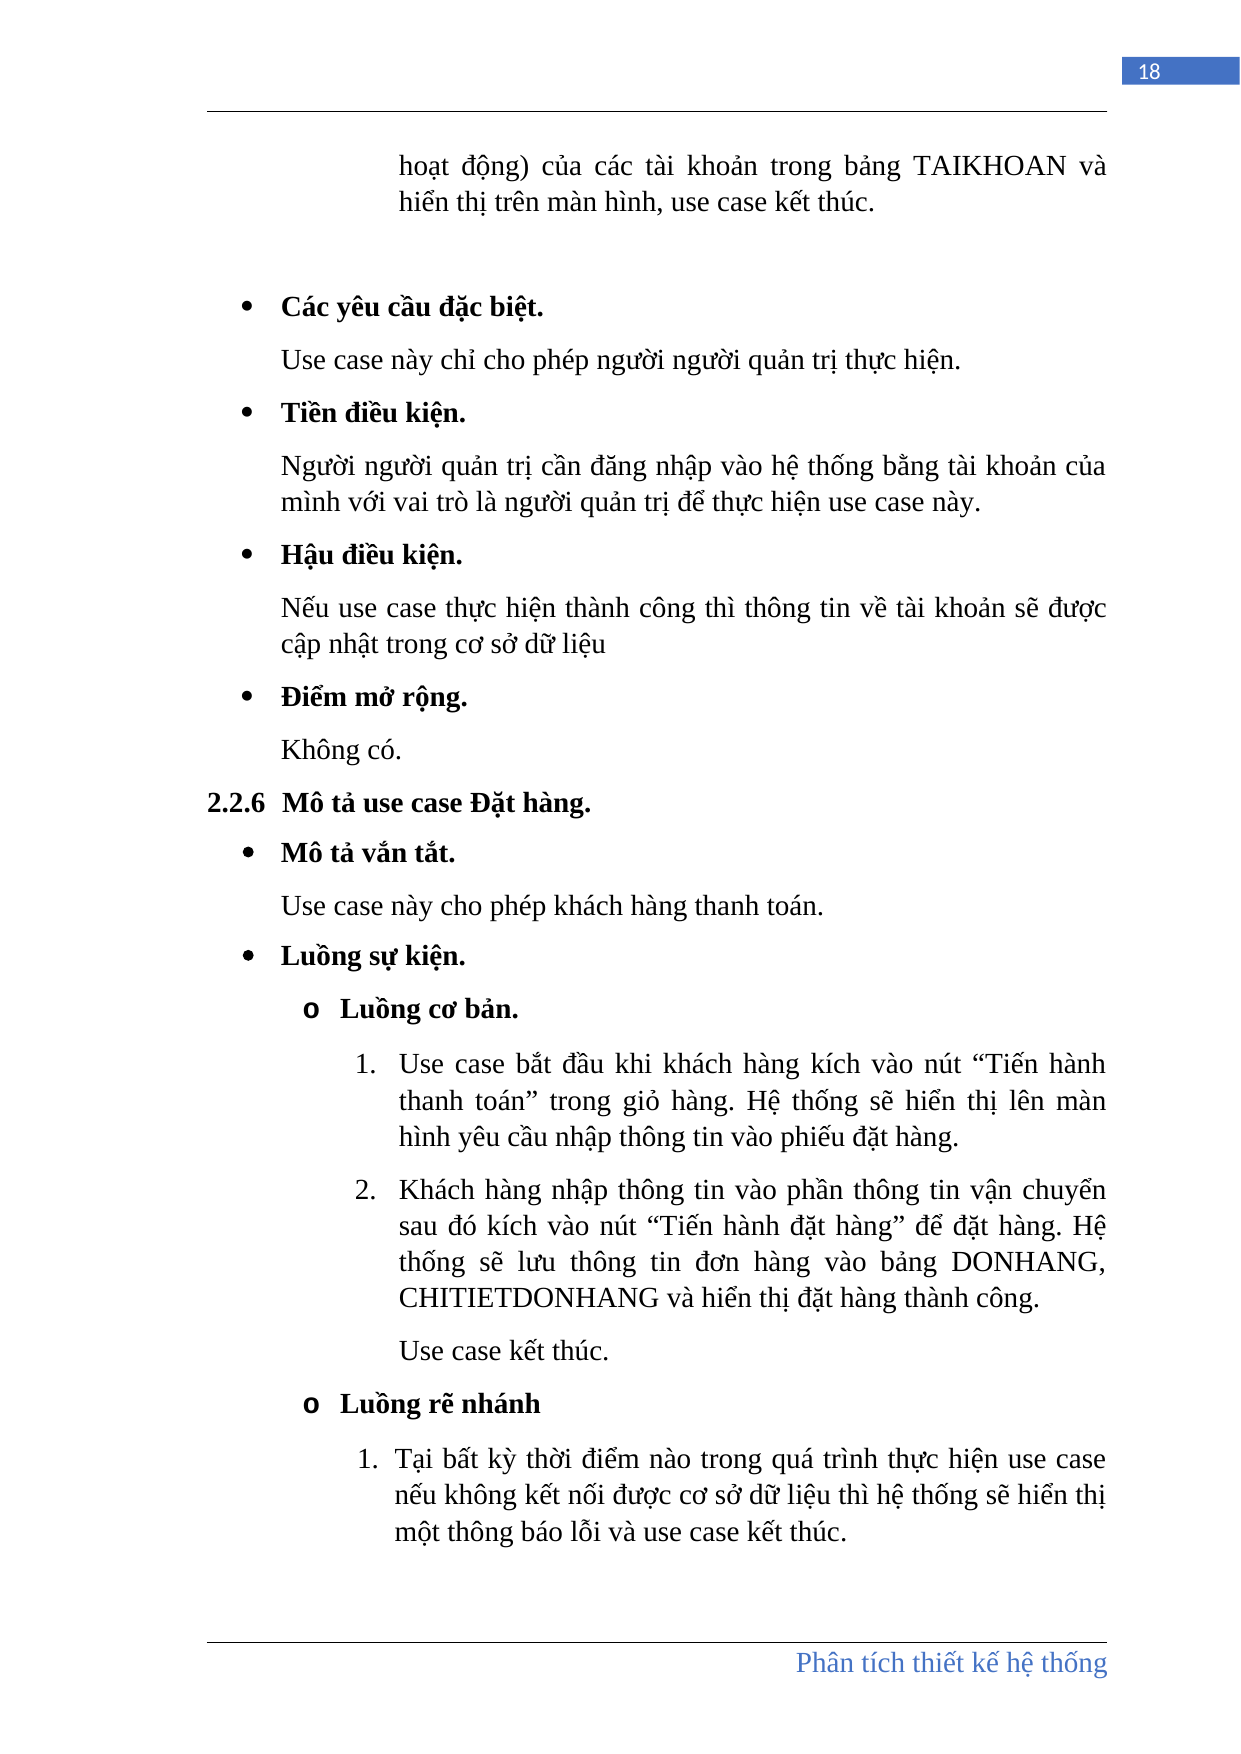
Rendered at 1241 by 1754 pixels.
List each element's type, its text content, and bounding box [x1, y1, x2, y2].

list Use case này cho phép khách hàng thanh toán. [281, 888, 1107, 921]
list Luồng cơ bản. [302, 991, 1107, 1027]
text Không có. [207, 732, 1107, 765]
text Nếu use case thực hiện thành công thì thông tin về tài khoản sẽ được cập nhật trong cơ sở dữ liệu [281, 590, 1107, 660]
list Khách hàng nhập thông tin vào phần thông tin vận chuyển sau đó kích vào nút “Tiến hành đặt hàng” để đặt hàng. Hệ thống sẽ lưu thông tin đơn hàng vào bảng DONHANG, CHITIETDONHANG và hiển thị đặt hàng thành công. [354, 1172, 1107, 1314]
list Tại bất kỳ thời điểm nào trong quá trình thực hiện use case nếu không kết nối được cơ sở dữ liệu thì hệ thống sẽ hiển thị một thông báo lỗi và use case kết thúc. [357, 1441, 1107, 1547]
text Người người quản trị cần đăng nhập vào hệ thống bằng tài khoản của mình với vai trò là người quản trị để thực hiện use case này. [281, 448, 1107, 518]
list Mô tả vắn tắt. [243, 835, 1107, 869]
list Use case kết thúc. [399, 1333, 1107, 1367]
list Hậu điều kiện. [242, 537, 1107, 571]
list Điểm mở rộng. [242, 679, 1107, 713]
subtitle Mô tả use case Đặt hàng. [207, 785, 1107, 818]
list Use case bắt đầu khi khách hàng kích vào nút “Tiến hành thanh toán” trong giỏ hàng. Hệ thống sẽ hiển thị lên màn hình yêu cầu nhập thông tin vào phiếu đặt hàng. [354, 1047, 1107, 1152]
list Các yêu cầu đặc biệt. [242, 289, 1107, 323]
list Tiền điều kiện. [242, 395, 1107, 429]
text Use case này chỉ cho phép người người quản trị thực hiện. [281, 342, 1107, 376]
list Luồng rẽ nhánh [302, 1386, 1107, 1422]
list Luồng sự kiện. [243, 938, 1107, 972]
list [361, 148, 1107, 217]
